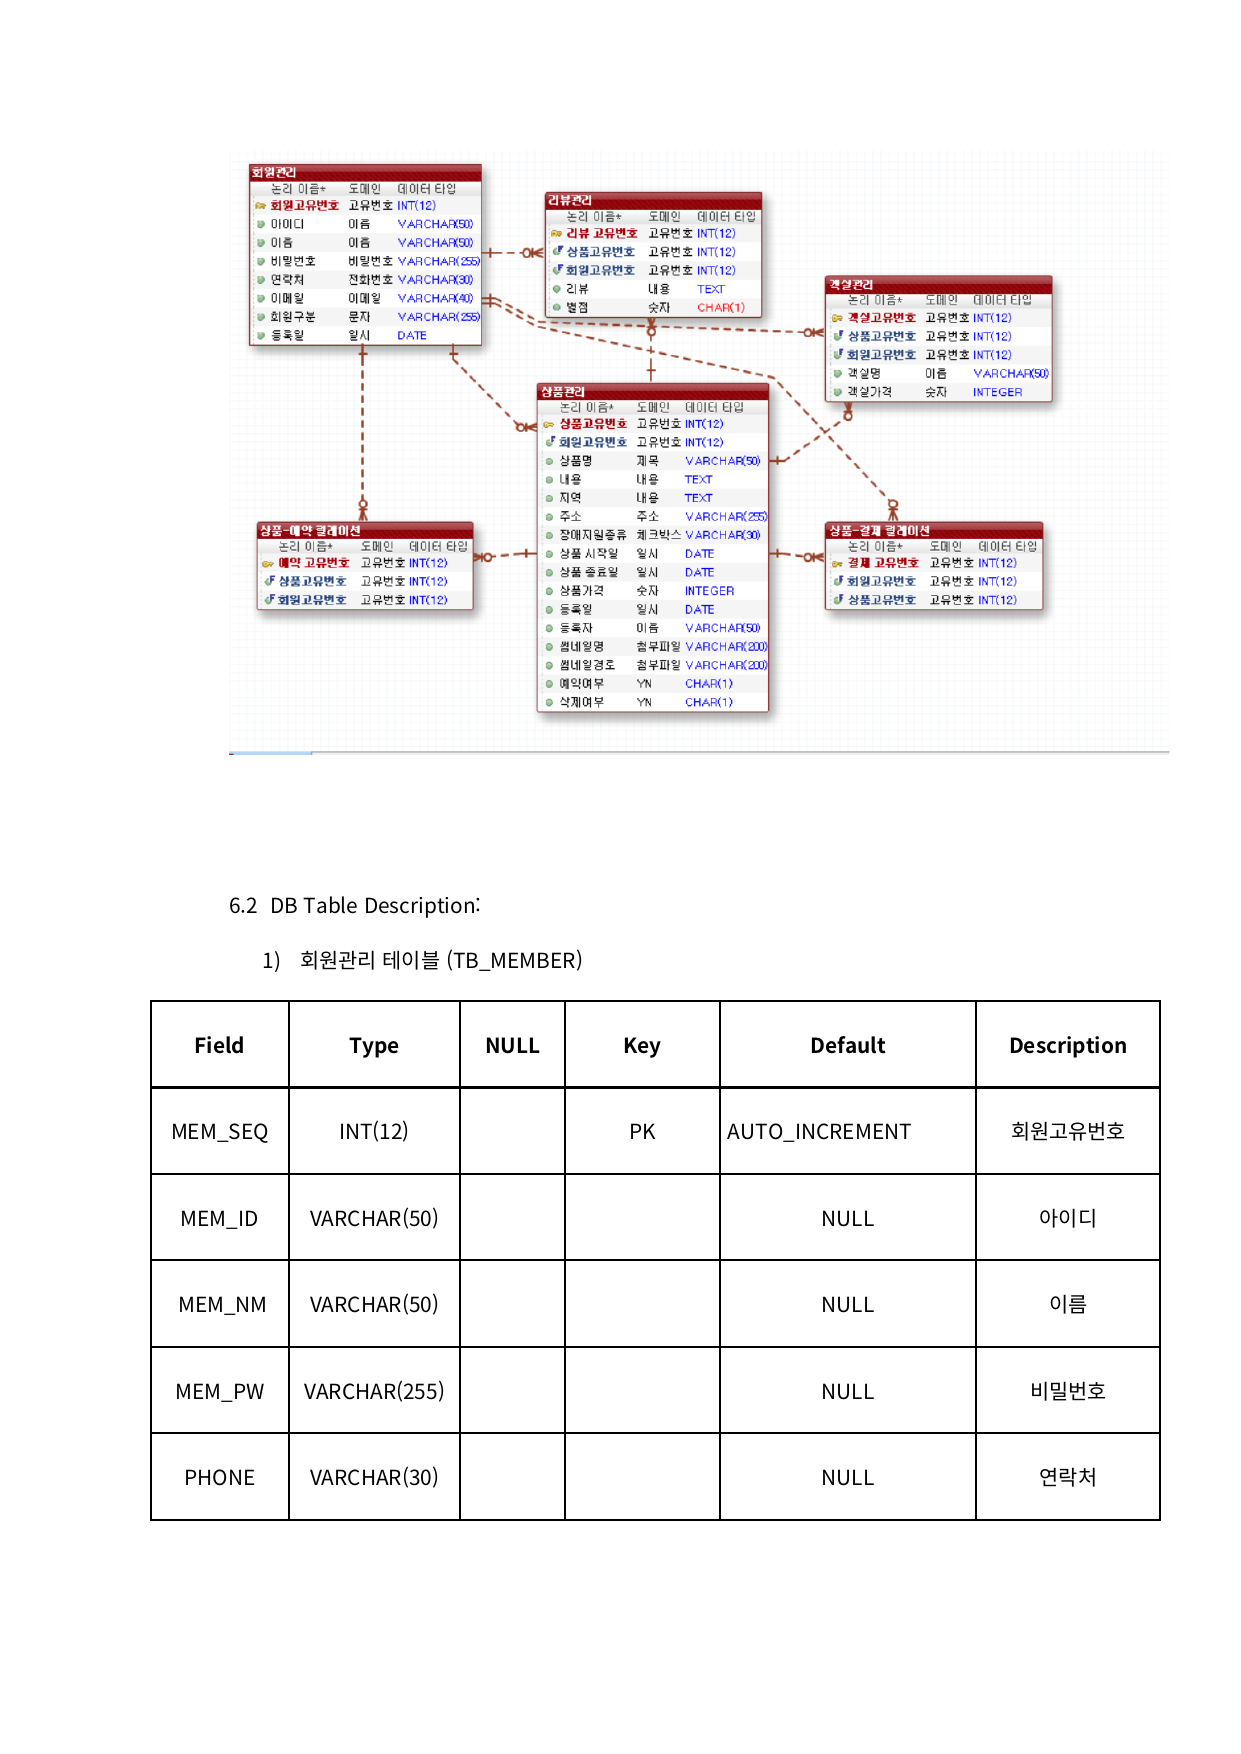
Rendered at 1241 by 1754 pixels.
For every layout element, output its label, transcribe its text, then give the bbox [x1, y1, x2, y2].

table_cell [461, 1261, 564, 1346]
table_cell NULL [721, 1261, 975, 1346]
table_cell AUTO_INCREMENT [721, 1089, 975, 1173]
table_cell [566, 1261, 719, 1346]
table_cell VARCHAR(30) [290, 1434, 459, 1519]
table_cell NULL [721, 1348, 975, 1432]
table_cell VARCHAR(50) [290, 1175, 459, 1259]
table_header Field [152, 1002, 288, 1086]
text 6.2 DB Table Description: [229, 889, 1090, 920]
table_cell PHONE [152, 1434, 288, 1519]
table_header Default [721, 1002, 975, 1086]
table_cell MEM_PW [152, 1348, 288, 1432]
table_cell NULL [721, 1175, 975, 1259]
table_cell VARCHAR(255) [290, 1348, 459, 1432]
table_cell 회원고유번호 [977, 1089, 1159, 1173]
table_header NULL [461, 1002, 564, 1086]
list 회원관리 테이블 (TB_MEMBER) [262, 945, 1090, 975]
table_cell VARCHAR(50) [290, 1261, 459, 1346]
table_cell [461, 1175, 564, 1259]
table_header Description [977, 1002, 1159, 1086]
table_cell [566, 1434, 719, 1519]
table_cell MEM_ID [152, 1175, 288, 1259]
table_cell NULL [721, 1434, 975, 1519]
table_cell MEM_NM [152, 1261, 288, 1346]
table_cell [461, 1348, 564, 1432]
table_cell 연락처 [977, 1434, 1159, 1519]
table_header Type [290, 1002, 459, 1086]
table_cell PK [566, 1089, 719, 1173]
table_cell MEM_SEQ [152, 1089, 288, 1173]
table_cell [461, 1089, 564, 1173]
table_header Key [566, 1002, 719, 1086]
table_cell 아이디 [977, 1175, 1159, 1259]
table_cell INT(12) [290, 1089, 459, 1173]
table_cell [566, 1175, 719, 1259]
table_cell 비밀번호 [977, 1348, 1159, 1432]
table_cell 이름 [977, 1261, 1159, 1346]
picture [229, 150, 1170, 755]
table_cell [566, 1348, 719, 1432]
table_cell [461, 1434, 564, 1519]
